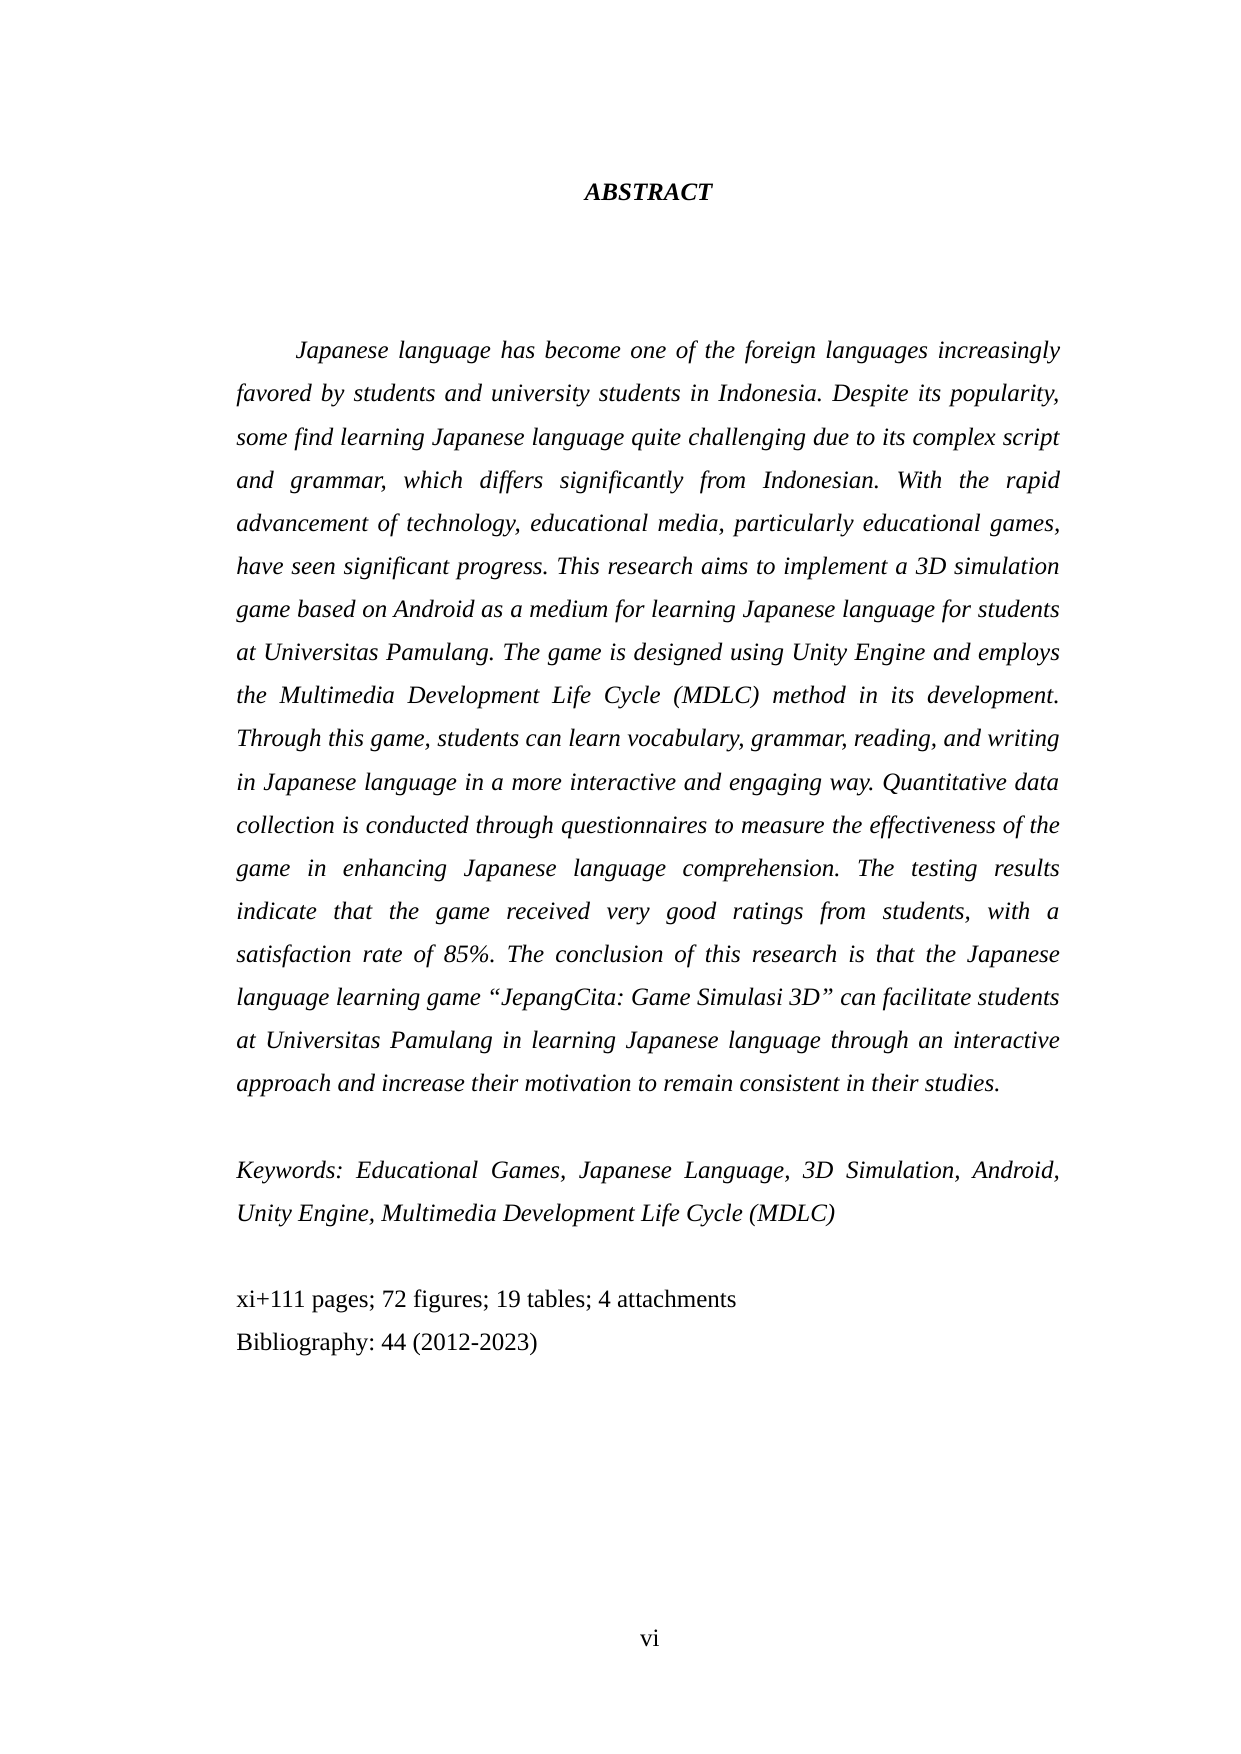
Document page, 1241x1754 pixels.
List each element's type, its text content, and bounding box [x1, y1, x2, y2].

subtitle ABSTRACT [236, 177, 1063, 206]
text xi+111 pages; 72 figures; 19 tables; 4 attachments [236, 1284, 1063, 1313]
text Keywords: Educational Games, Japanese Language, 3D Simulation, Android, Unity Engine, Multimedia Development Life Cycle (MDLC) [236, 1155, 1063, 1227]
text Bibliography: 44 (2012-2023) [236, 1327, 1063, 1356]
text Japanese language has become one of the foreign languages increasingly favored by students and university students in Indonesia. Despite its popularity, some find learning Japanese language quite challenging due to its complex script and grammar, which differs significantly from Indonesian. With the rapid advancement of technology, educational media, particularly educational games, have seen significant progress. This research aims to implement a 3D simulation game based on Android as a medium for learning Japanese language for students at Universitas Pamulang. The game is designed using Unity Engine and employs the Multimedia Development Life Cycle (MDLC) method in its development. Through this game, students can learn vocabulary, grammar, reading, and writing in Japanese language in a more interactive and engaging way. Quantitative data collection is conducted through questionnaires to measure the effectiveness of the game in enhancing Japanese language comprehension. The testing results indicate that the game received very good ratings from students, with a satisfaction rate of 85%. The conclusion of this research is that the Japanese language learning game “JepangCita: Game Simulasi 3D” can facilitate students at Universitas Pamulang in learning Japanese language through an interactive approach and increase their motivation to remain consistent in their studies. [236, 335, 1063, 1097]
